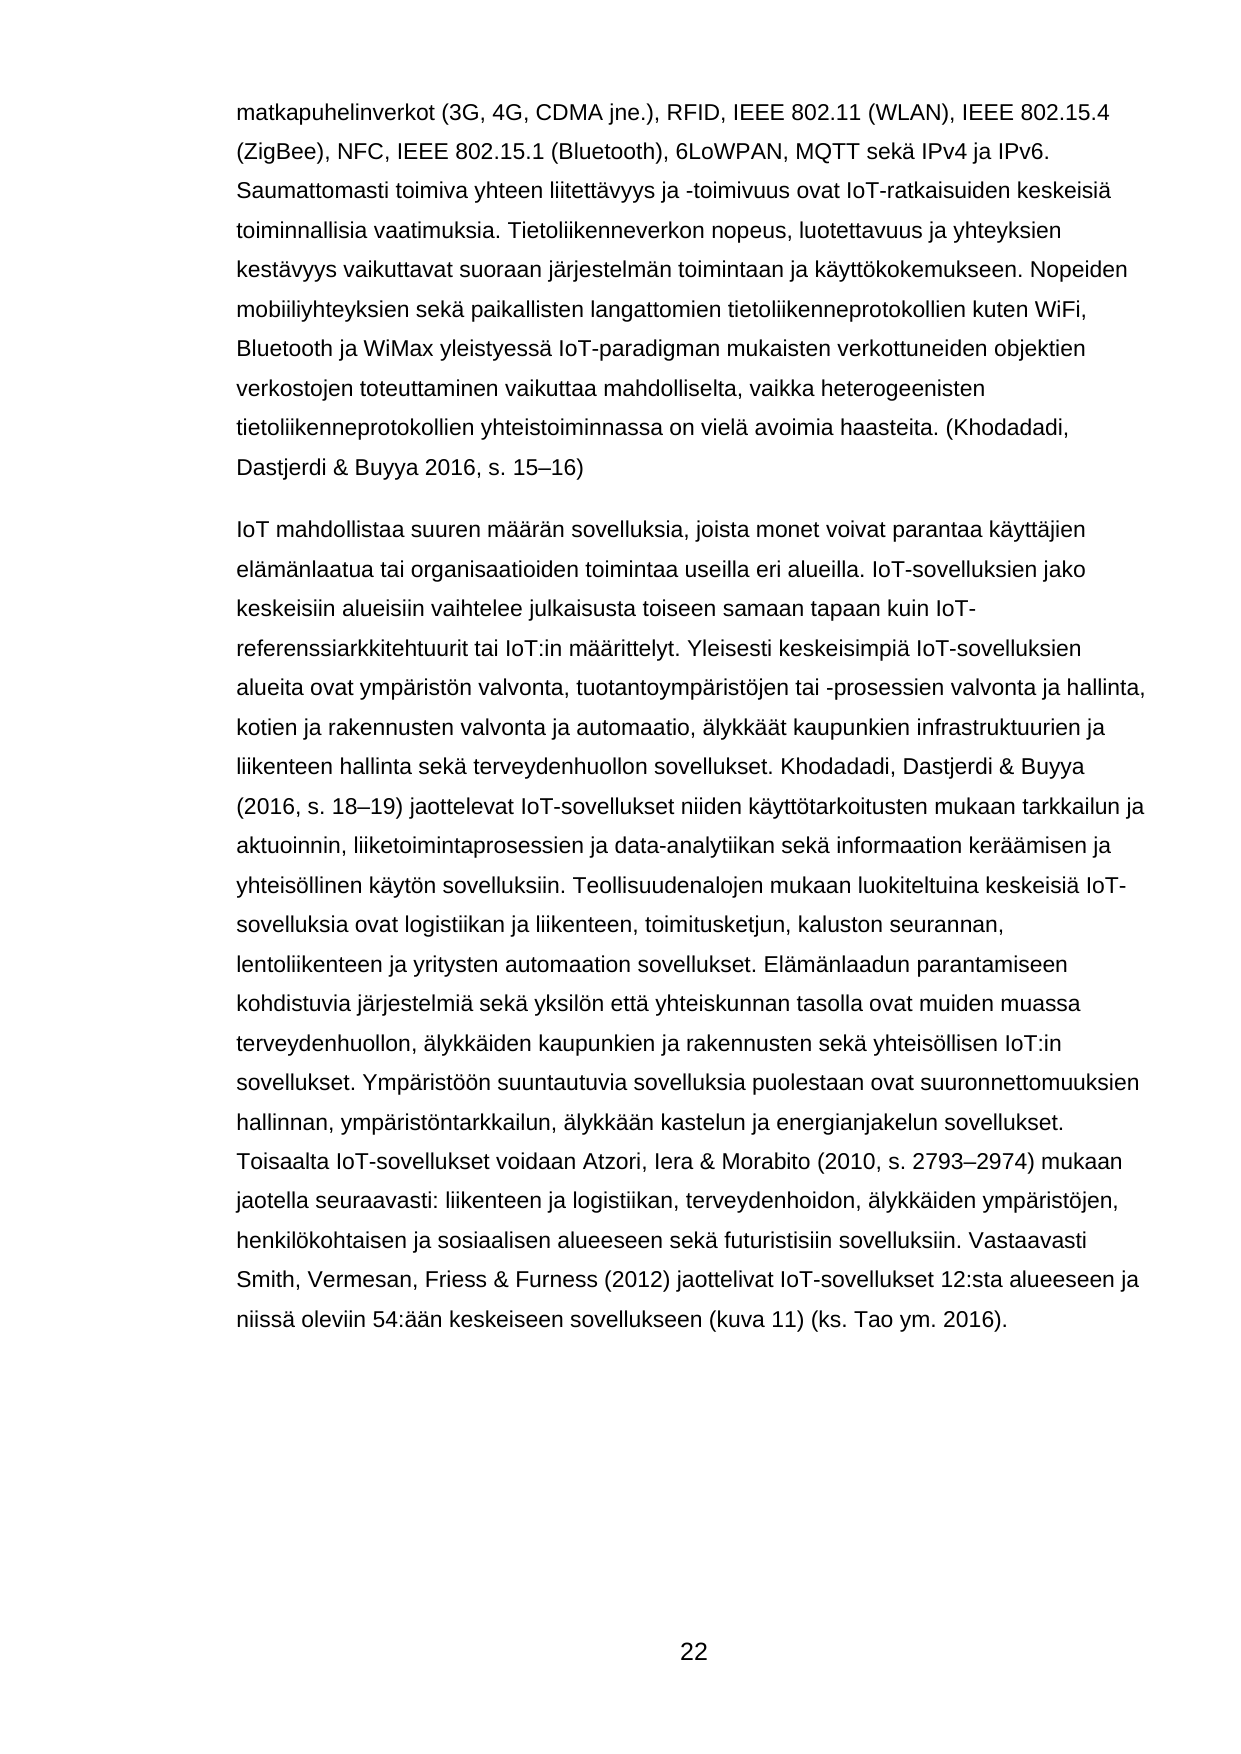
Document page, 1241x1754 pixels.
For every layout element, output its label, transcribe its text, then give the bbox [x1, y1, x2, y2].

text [236, 98, 1152, 480]
text IoT mahdollistaa suuren määrän sovelluksia, joista monet voivat parantaa käyttäjien elämänlaatua tai organisaatioiden toimintaa useilla eri alueilla. IoT-sovelluksien jako keskeisiin alueisiin vaihtelee julkaisusta toiseen samaan tapaan kuin IoT-referenssiarkkitehtuurit tai IoT:in määrittelyt. Yleisesti keskeisimpiä IoT-sovelluksien alueita ovat ympäristön valvonta, tuotantoympäristöjen tai -prosessien valvonta ja hallinta, kotien ja rakennusten valvonta ja automaatio, älykkäät kaupunkien infrastruktuurien ja liikenteen hallinta sekä terveydenhuollon sovellukset. Khodadadi, Dastjerdi & Buyya (2016, s. 18–19) jaottelevat IoT-sovellukset niiden käyttötarkoitusten mukaan tarkkailun ja aktuoinnin, liiketoimintaprosessien ja data-analytiikan sekä informaation keräämisen ja yhteisöllinen käytön sovelluksiin. Teollisuudenalojen mukaan luokiteltuina keskeisiä IoT-sovelluksia ovat logistiikan ja liikenteen, toimitusketjun, kaluston seurannan, lentoliikenteen ja yritysten automaation sovellukset. Elämänlaadun parantamiseen kohdistuvia järjestelmiä sekä yksilön että yhteiskunnan tasolla ovat muiden muassa terveydenhuollon, älykkäiden kaupunkien ja rakennusten sekä yhteisöllisen IoT:in sovellukset. Ympäristöön suuntautuvia sovelluksia puolestaan ovat suuronnettomuuksien hallinnan, ympäristöntarkkailun, älykkään kastelun ja energianjakelun sovellukset. Toisaalta IoT-sovellukset voidaan Atzori, Iera & Morabito (2010, s. 2793–2974) mukaan jaotella seuraavasti: liikenteen ja logistiikan, terveydenhoidon, älykkäiden ympäristöjen, henkilökohtaisen ja sosiaalisen alueeseen sekä futuristisiin sovelluksiin. Vastaavasti Smith, Vermesan, Friess & Furness (2012) jaottelivat IoT-sovellukset 12:sta alueeseen ja niissä oleviin 54:ään keskeiseen sovellukseen (kuva 11) (ks. Tao ym. 2016). [236, 516, 1152, 1332]
